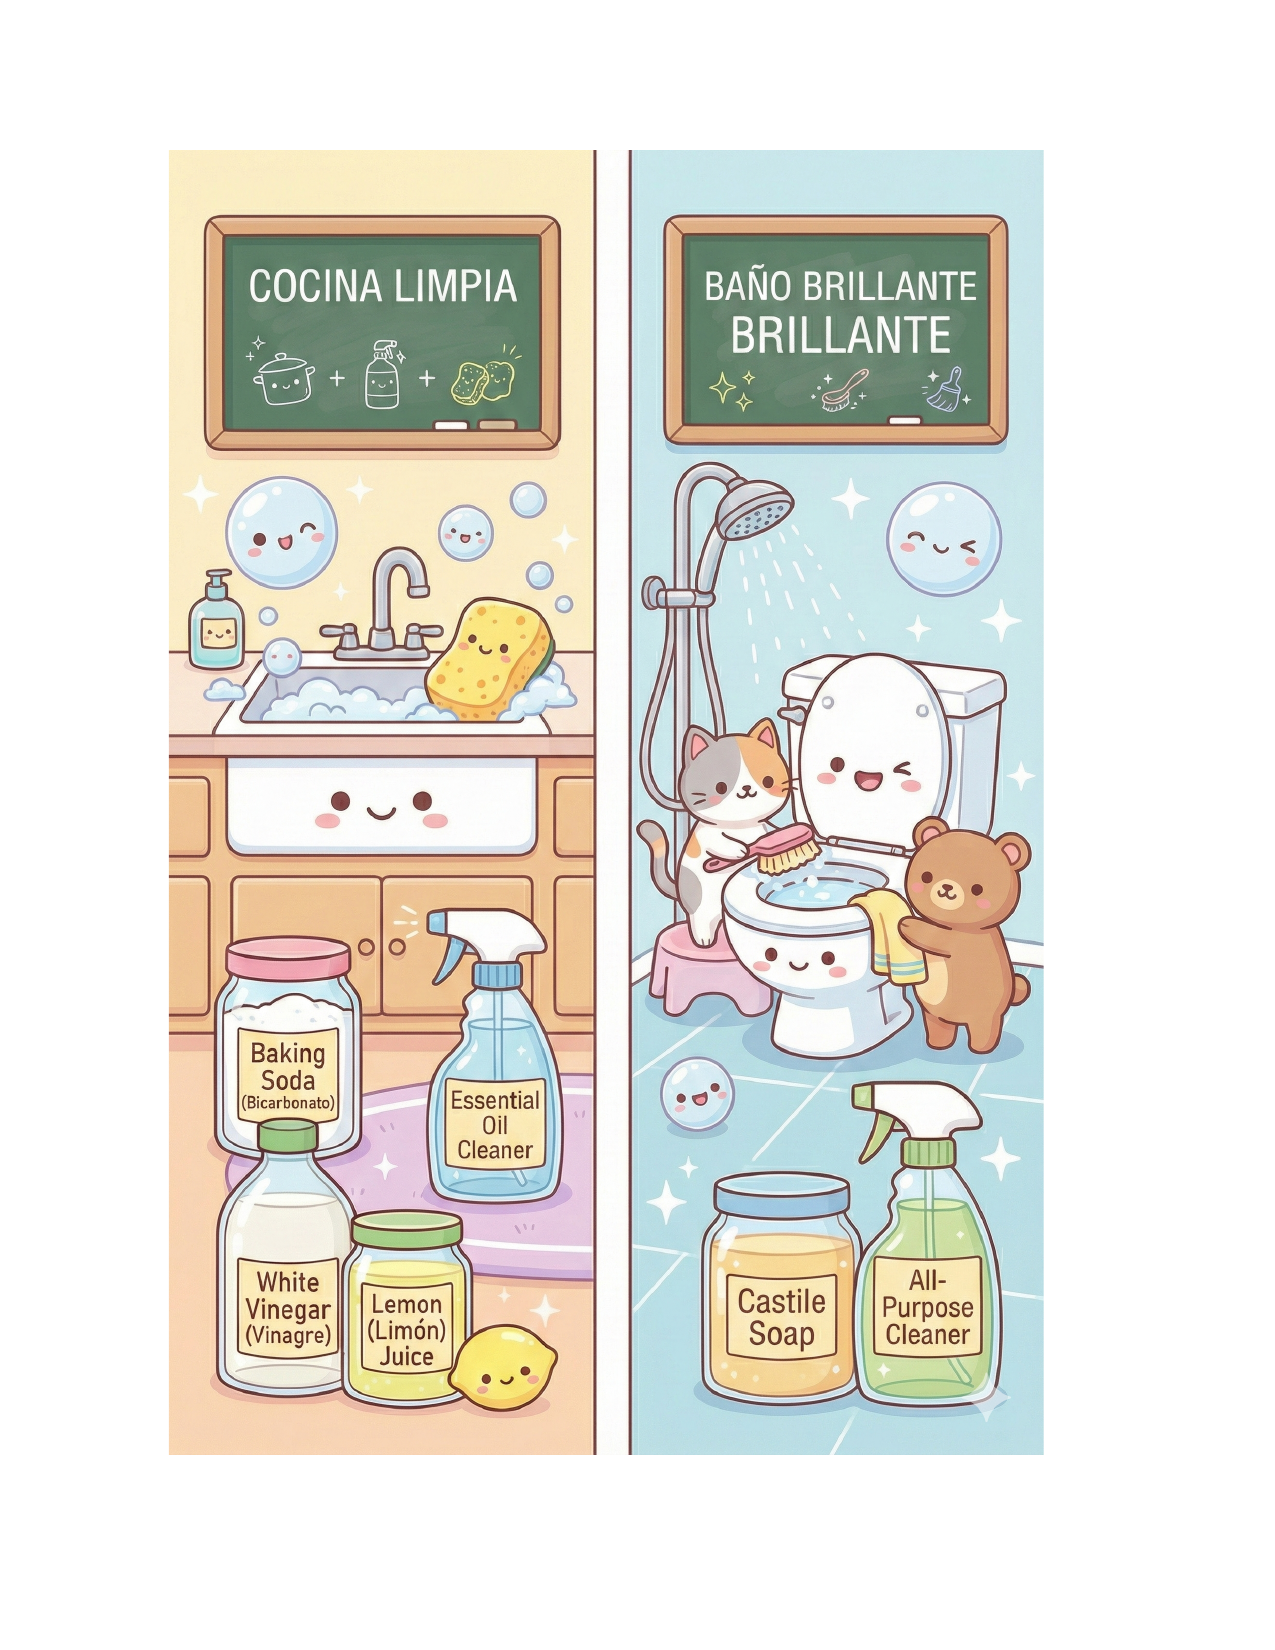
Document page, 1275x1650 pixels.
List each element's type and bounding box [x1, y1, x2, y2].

picture [168, 150, 1044, 1455]
